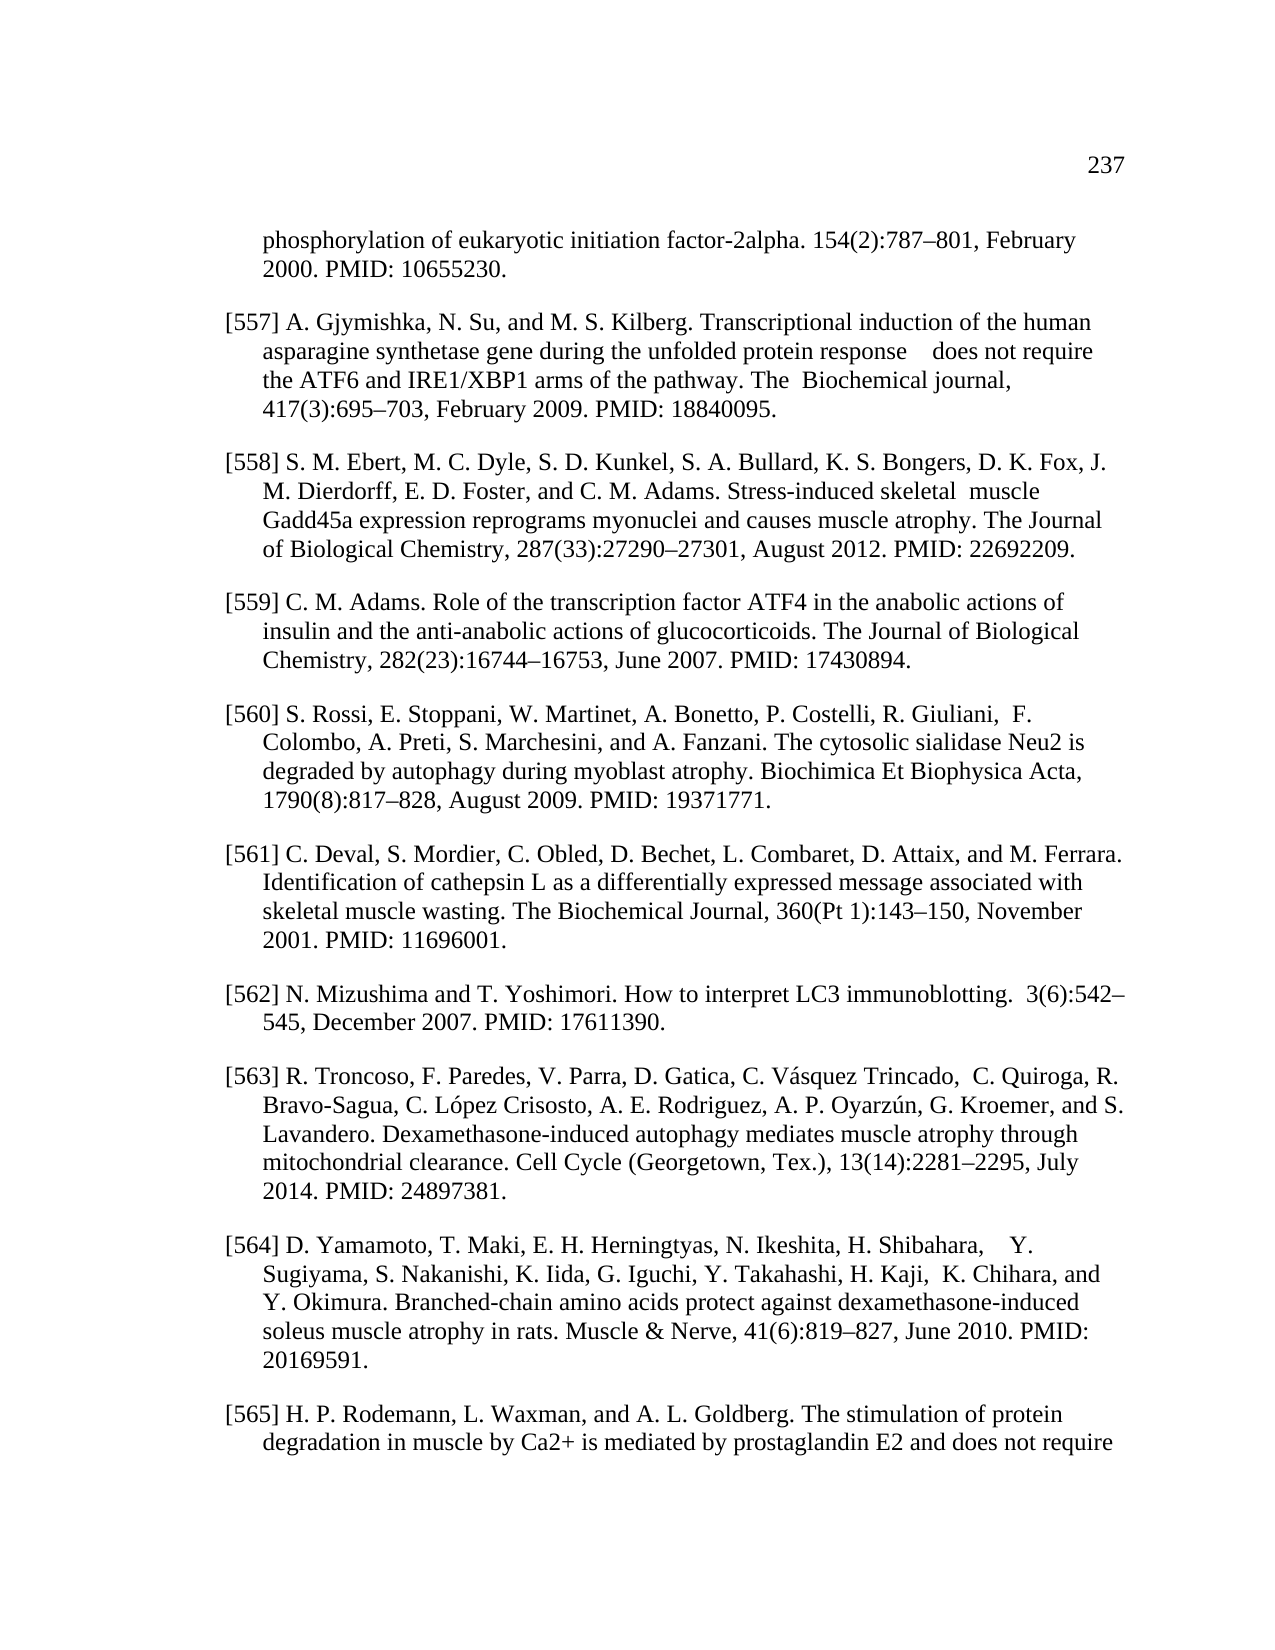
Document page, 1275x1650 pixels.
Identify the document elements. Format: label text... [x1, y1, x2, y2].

text [558] S. M. Ebert, M. C. Dyle, S. D. Kunkel, S. A. Bullard, K. S. Bongers, D. K. Fox, J. M. Dierdorff, E. D. Foster, and C. M. Adams. Stress-induced skeletal muscle Gadd45a expression reprograms myonuclei and causes muscle atrophy. The Journal of Biological Chemistry, 287(33):27290–27301, August 2012. PMID: 22692209. [225, 447, 1125, 562]
text [557] A. Gjymishka, N. Su, and M. S. Kilberg. Transcriptional induction of the human asparagine synthetase gene during the unfolded protein response does not require the ATF6 and IRE1/XBP1 arms of the pathway. The Biochemical journal, 417(3):695–703, February 2009. PMID: 18840095. [225, 307, 1125, 422]
text [563] R. Troncoso, F. Paredes, V. Parra, D. Gatica, C. Vásquez Trincado, C. Quiroga, R. Bravo-Sagua, C. López Crisosto, A. E. Rodriguez, A. P. Oyarzún, G. Kroemer, and S. Lavandero. Dexamethasone-induced autophagy mediates muscle atrophy through mitochondrial clearance. Cell Cycle (Georgetown, Tex.), 13(14):2281–2295, July 2014. PMID: 24897381. [225, 1061, 1125, 1205]
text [225, 225, 1125, 282]
text [560] S. Rossi, E. Stoppani, W. Martinet, A. Bonetto, P. Costelli, R. Giuliani, F. Colombo, A. Preti, S. Marchesini, and A. Fanzani. The cytosolic sialidase Neu2 is degraded by autophagy during myoblast atrophy. Biochimica Et Biophysica Acta, 1790(8):817–828, August 2009. PMID: 19371771. [225, 699, 1125, 814]
text [564] D. Yamamoto, T. Maki, E. H. Herningtyas, N. Ikeshita, H. Shibahara, Y. Sugiyama, S. Nakanishi, K. Iida, G. Iguchi, Y. Takahashi, H. Kaji, K. Chihara, and Y. Okimura. Branched-chain amino acids protect against dexamethasone-induced soleus muscle atrophy in rats. Muscle & Nerve, 41(6):819–827, June 2010. PMID: 20169591. [225, 1230, 1125, 1374]
text [559] C. M. Adams. Role of the transcription factor ATF4 in the anabolic actions of insulin and the anti-anabolic actions of glucocorticoids. The Journal of Biological Chemistry, 282(23):16744–16753, June 2007. PMID: 17430894. [225, 587, 1125, 674]
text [225, 1399, 1125, 1456]
text [562] N. Mizushima and T. Yoshimori. How to interpret LC3 immunoblotting. 3(6):542–545, December 2007. PMID: 17611390. [225, 979, 1125, 1036]
text [561] C. Deval, S. Mordier, C. Obled, D. Bechet, L. Combaret, D. Attaix, and M. Ferrara. Identification of cathepsin L as a differentially expressed message associated with skeletal muscle wasting. The Biochemical Journal, 360(Pt 1):143–150, November 2001. PMID: 11696001. [225, 839, 1125, 954]
